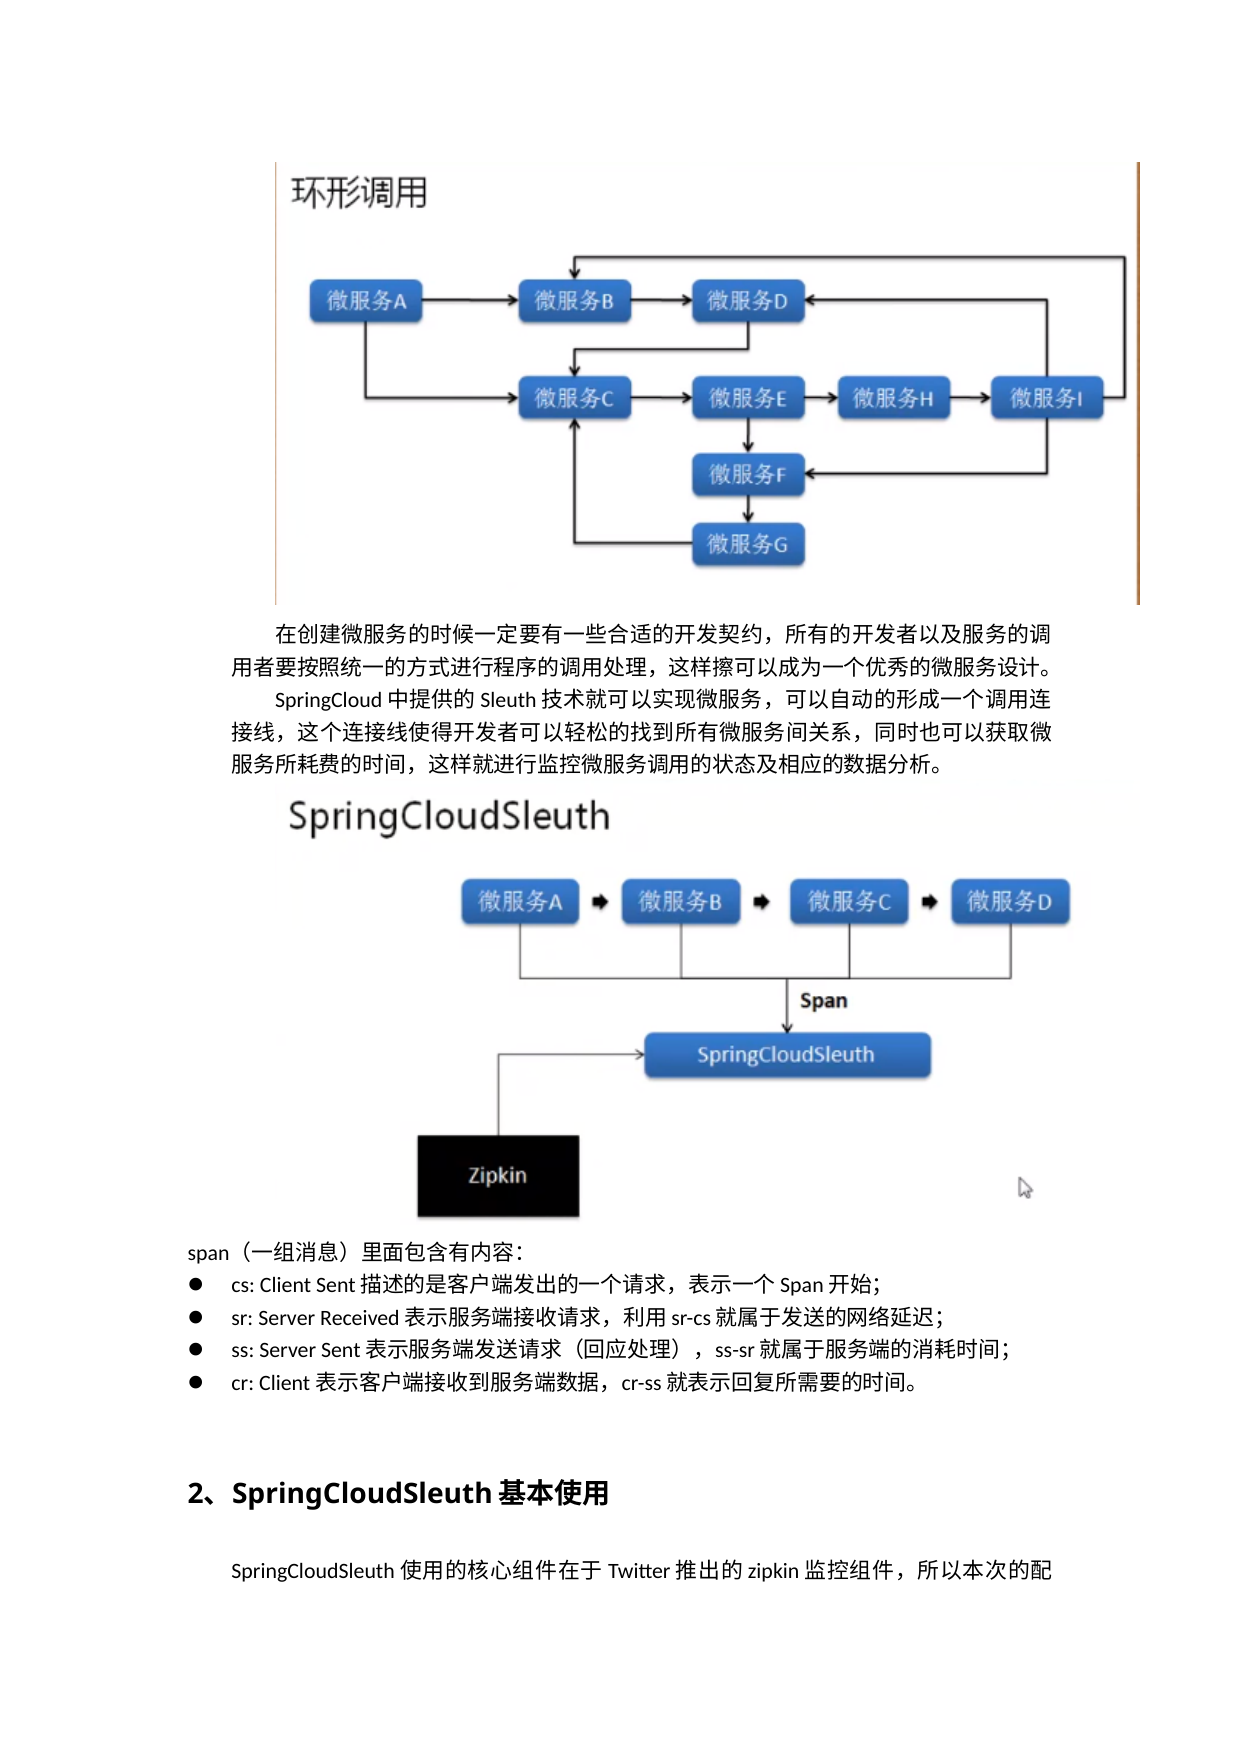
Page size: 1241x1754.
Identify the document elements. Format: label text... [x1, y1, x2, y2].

picture [275, 162, 1140, 605]
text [187, 1553, 1053, 1585]
subtitle SpringCloudSleuth基本使用 [187, 1459, 1053, 1524]
list SpringCloud中提供的Sleuth技术就可以实现微服务，可以自动的形成一个调用连接线，这个连接线使得开发者可以轻松的找到所有微服务间关系，同时也可以获取微服务所耗费的时间，这样就进行监控微服务调用的状态及相应的数据分析。 [231, 682, 1053, 779]
picture [275, 779, 1140, 1225]
list sr: Server Received表示服务端接收请求，利用sr-cs就属于发送的网络延迟； [187, 1299, 1053, 1332]
list cs: Client Sent描述的是客户端发出的一个请求，表示一个Span开始； [187, 1267, 1053, 1299]
list 在创建微服务的时候一定要有一些合适的开发契约，所有的开发者以及服务的调用者要按照统一的方式进行程序的调用处理，这样擦可以成为一个优秀的微服务设计。 [231, 617, 1053, 682]
list cr: Client 表示客户端接收到服务端数据，cr-ss就表示回复所需要的时间。 [187, 1364, 1053, 1397]
list ss: Server Sent表示服务端发送请求（回应处理），ss-sr就属于服务端的消耗时间； [187, 1332, 1053, 1364]
list span（一组消息）里面包含有内容： [187, 1234, 1053, 1267]
